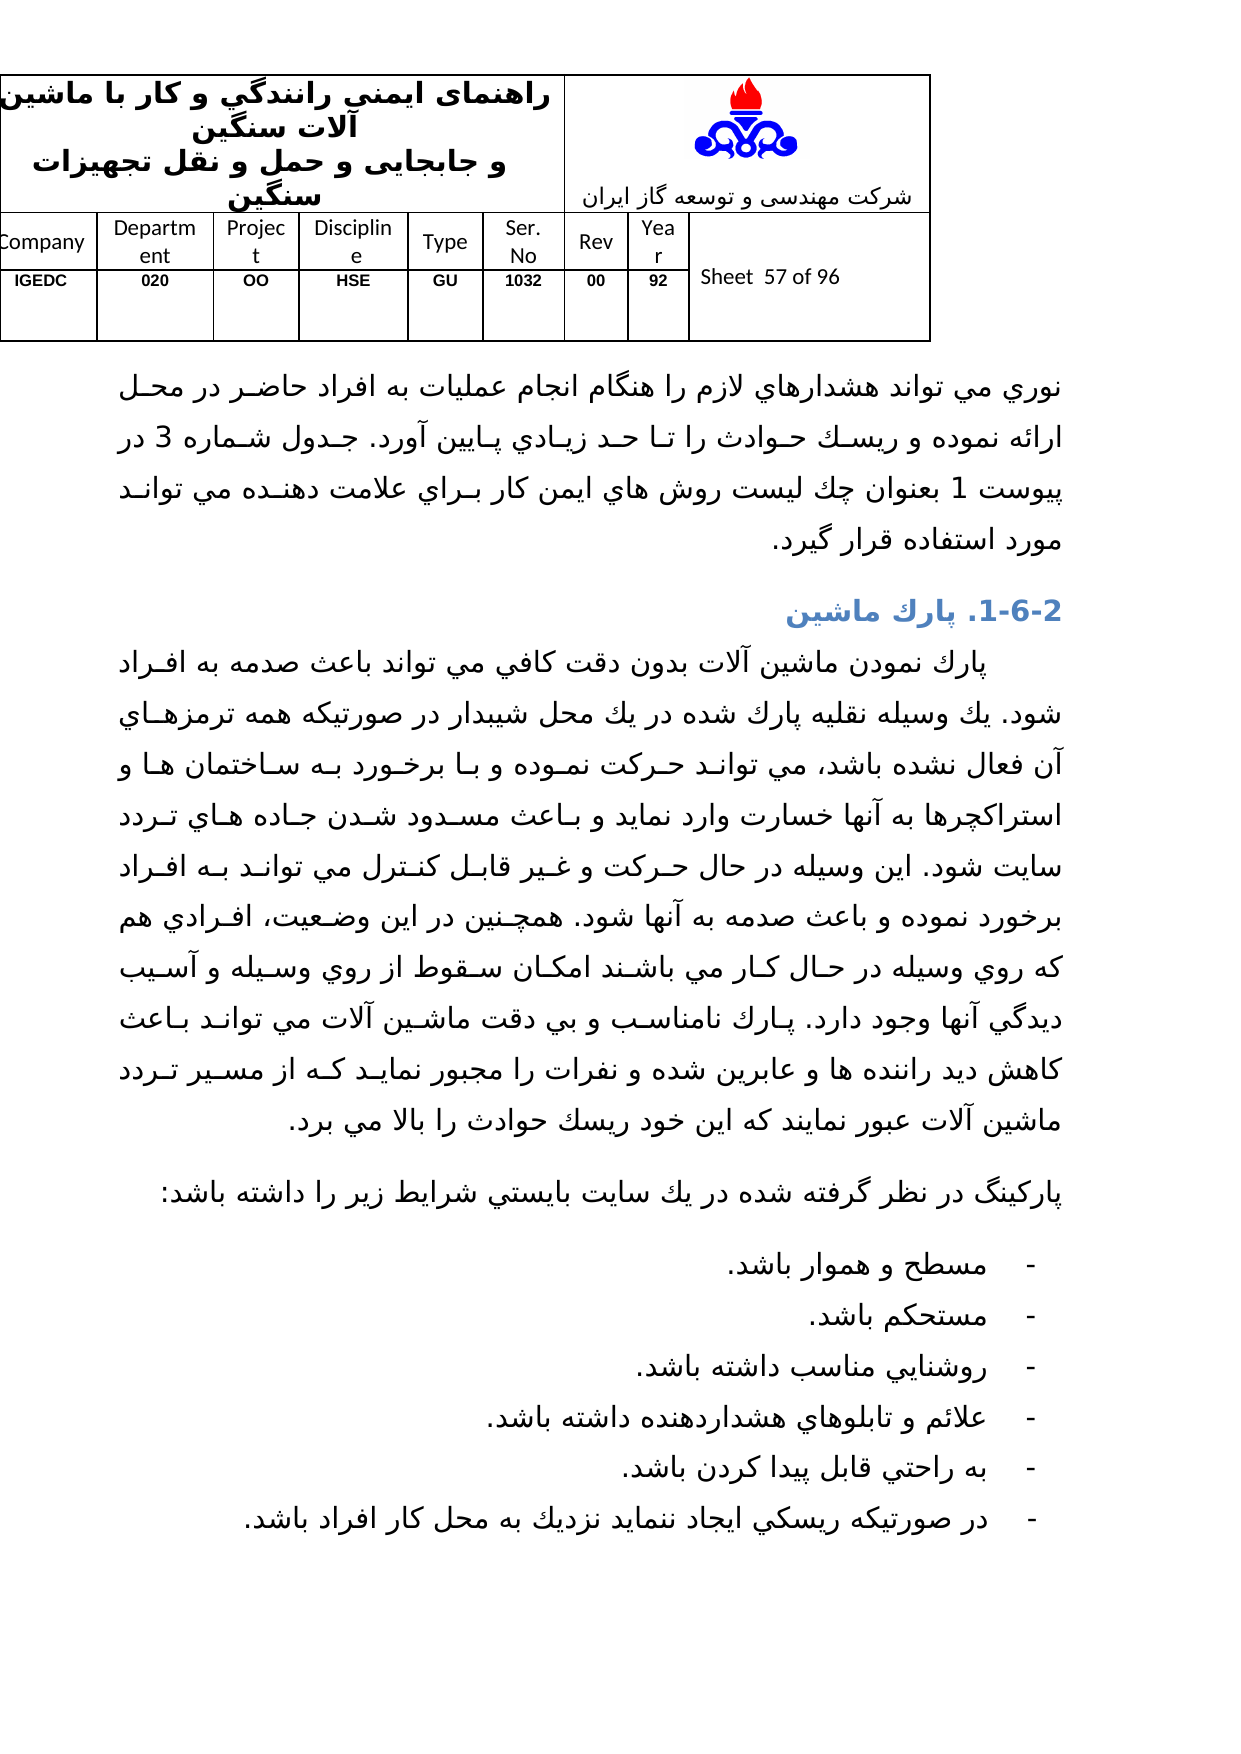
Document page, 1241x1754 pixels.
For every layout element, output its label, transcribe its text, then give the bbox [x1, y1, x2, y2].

list به راحتي قابل پيدا كردن باشد. [118, 1451, 1026, 1485]
list مستحكم باشد. [118, 1298, 1026, 1332]
list علائم و تابلوهاي هشداردهنده داشته باشد. [118, 1400, 1026, 1434]
text پارك نمودن ماشين آلات بدون دقت كافي مي تواند باعث صدمه به افراد شود. يك وسيله نقليه پارك شده در يك محل شيبدار در صورتيكه همه ترمزهاي آن فعال نشده باشد، مي تواند حركت نموده و با برخورد به ساختمان ها و استراكچرها به آنها خسارت وارد نمايد و باعث مسدود شدن جاده هاي تردد سايت شود. اين وسيله در حال حركت و غير قابل كنترل مي تواند به افراد برخورد نموده و باعث صدمه به آنها شود. همچنين در اين وضعيت، افرادي هم كه روي وسيله در حال كار مي باشند امكان سقوط از روي وسيله و آسيب ديدگي آنها وجود دارد. پارك نامناسب و بي دقت ماشين آلات مي تواند باعث كاهش ديد راننده ها و عابرين شده و نفرات را مجبور نمايد كه از مسير تردد ماشين آلات عبور نمايند كه اين خود ريسك حوادث را بالا مي برد. [118, 645, 1063, 1137]
picture [684, 77, 810, 159]
list در صورتيكه ريسكي ايجاد ننمايد نزديك به محل كار افراد باشد. [118, 1502, 1027, 1536]
list مسطح و هموار باشد. [118, 1247, 1026, 1281]
subtitle 1-6-2. پارك ماشين [118, 594, 1063, 628]
text پاركينگ در نظر گرفته شده در يك سايت بايستي شرايط زير را داشته باشد: [118, 1175, 1063, 1209]
list روشنايي مناسب داشته باشد. [118, 1349, 1026, 1383]
